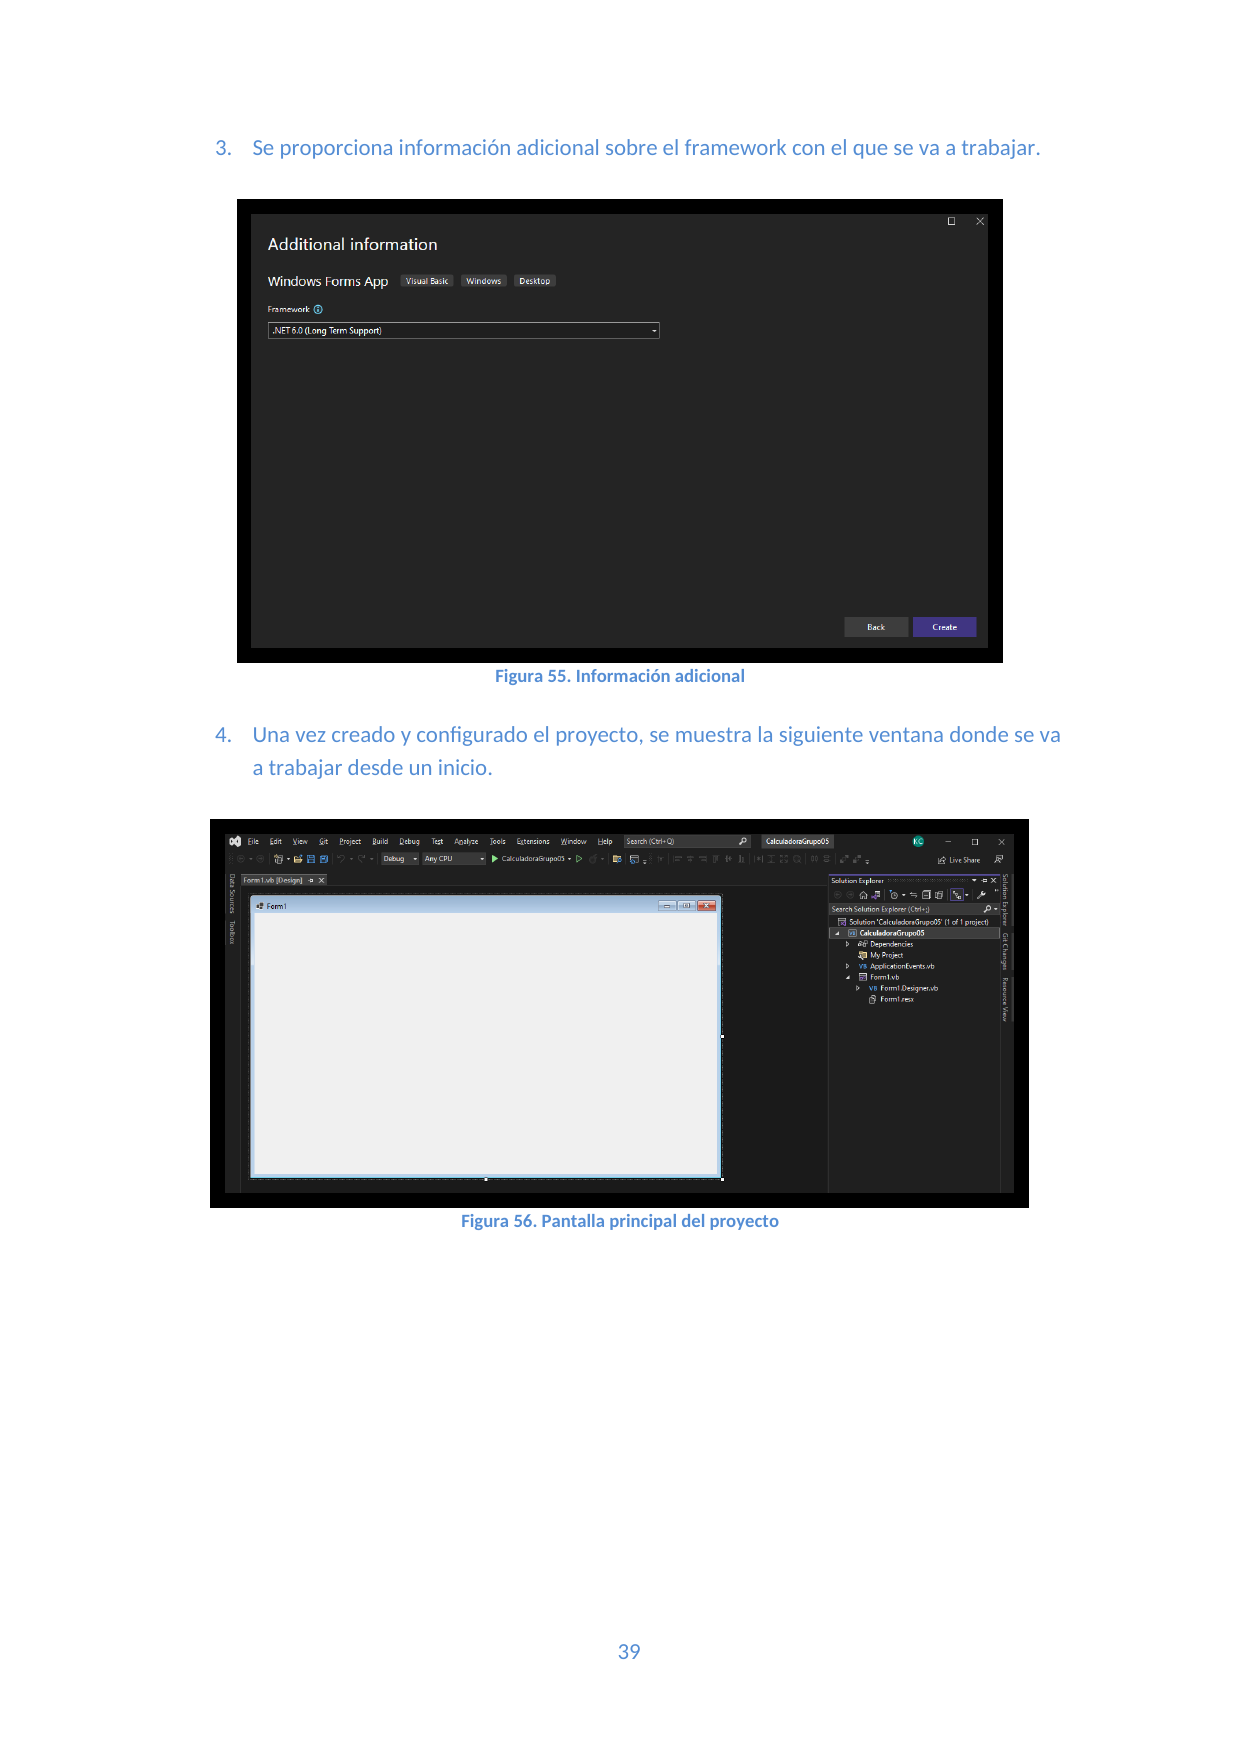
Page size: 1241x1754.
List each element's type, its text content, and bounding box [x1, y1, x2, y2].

list Una vez creado y configurado el proyecto, se muestra la siguiente ventana donde se va a trabajar desde un inicio. [215, 720, 1063, 781]
text Figura 56. Pantalla principal del proyecto [177, 1209, 1063, 1232]
picture [225, 834, 1014, 1193]
text Figura 55. Información adicional [177, 664, 1063, 687]
list Se proporciona información adicional sobre el framework con el que se va a trabajar. [215, 133, 1063, 161]
picture [251, 214, 988, 648]
